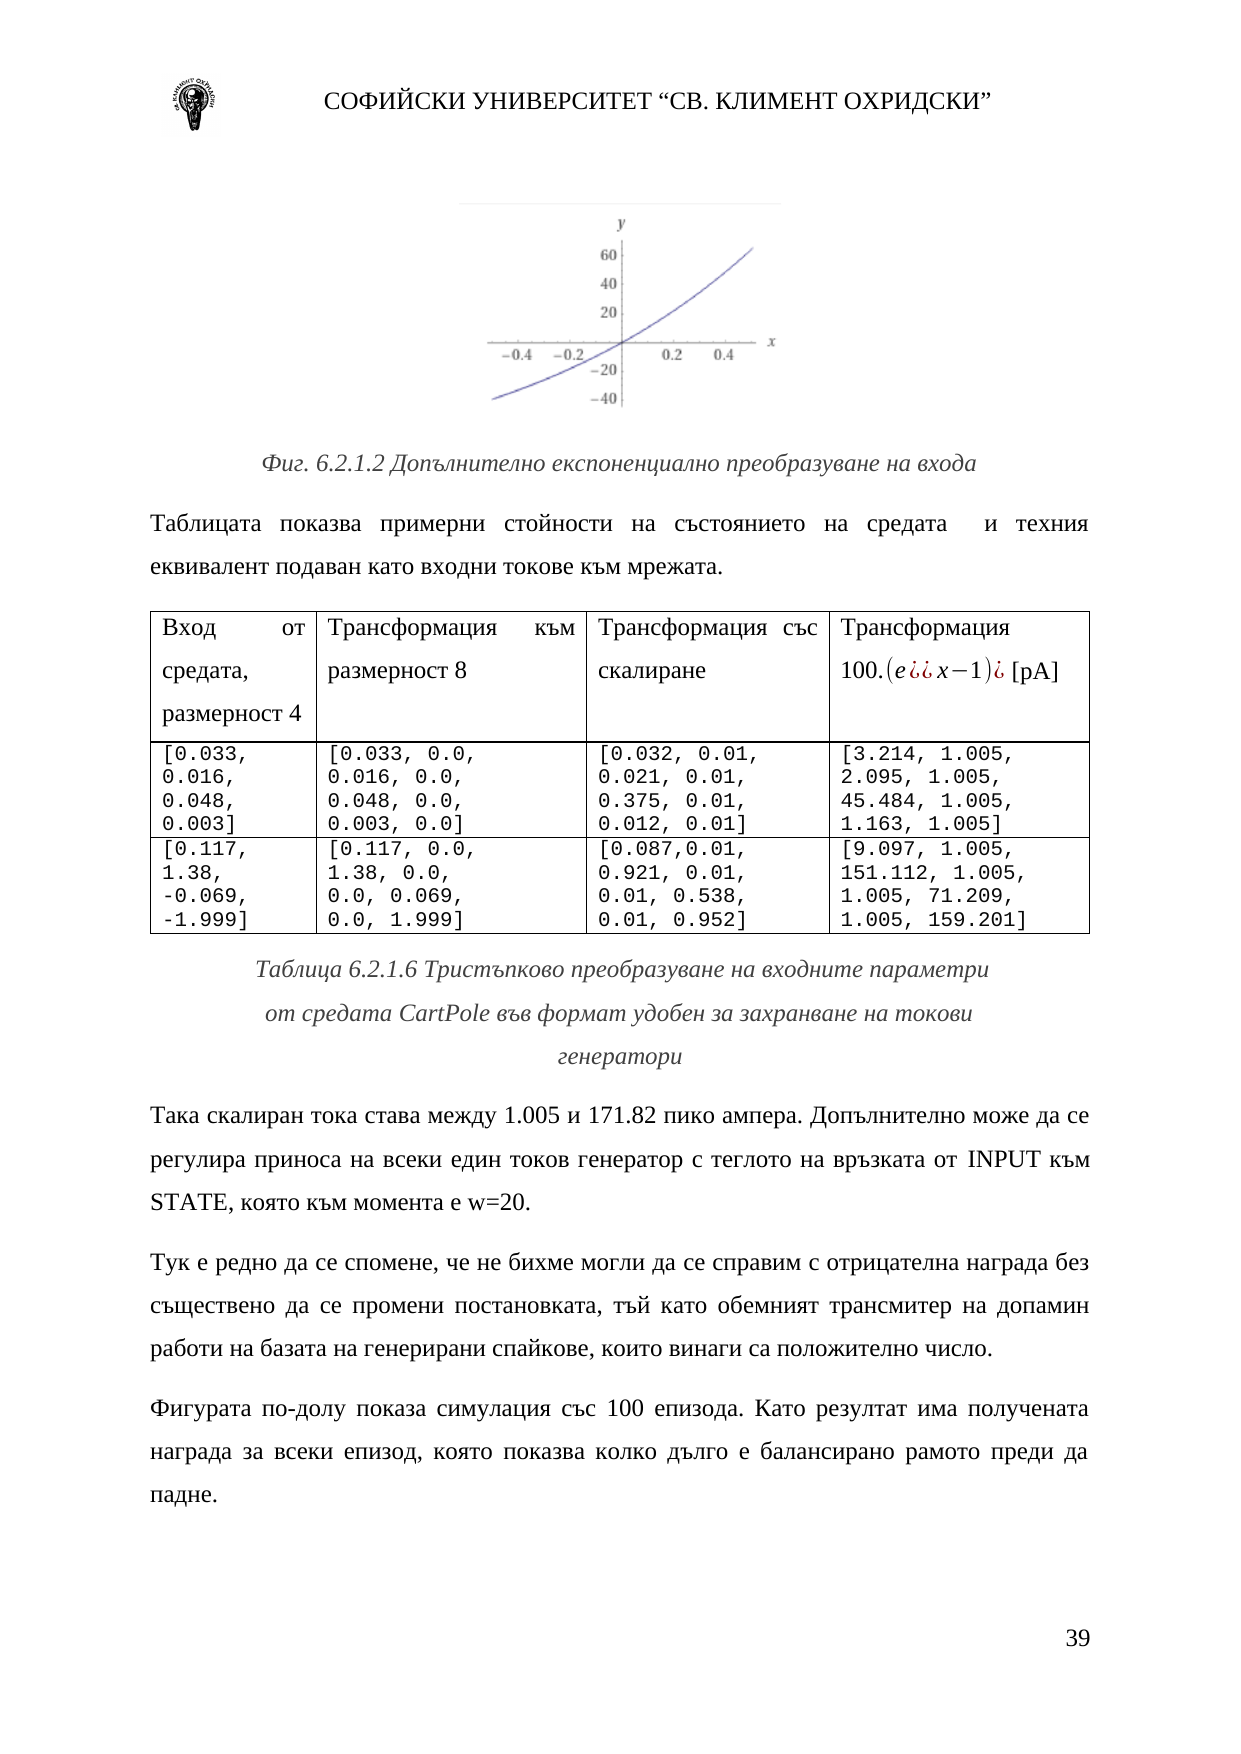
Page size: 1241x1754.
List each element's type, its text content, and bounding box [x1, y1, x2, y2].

text Тук е редно да се спомене, че не бихме могли да се справим с отрицателна награда без съществено да се промени постановката, тъй като обемният трансмитер на допамин работи на базата на генерирани спайкове, които винаги са положително число. [150, 1247, 1090, 1362]
table_header Трансформация със скалиране [587, 612, 829, 741]
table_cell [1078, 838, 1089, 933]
text Таблица 6.2.1.6 Тристъпково преобразуване на входните параметри от средата CartPole във формат удобен за захранване на токови генератори [233, 954, 1007, 1069]
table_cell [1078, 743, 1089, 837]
table_header Трансформация [pA] [830, 612, 1089, 741]
table_header Вход от средата, размерност 4 [151, 612, 316, 741]
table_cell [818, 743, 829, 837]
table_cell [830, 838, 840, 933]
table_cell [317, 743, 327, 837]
picture [161, 73, 222, 137]
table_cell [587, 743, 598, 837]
text Таблицата показва примерни стойности на състоянието на средата и техния еквивалент подаван като входни токове към мрежата. [150, 508, 1090, 580]
text Фиг. 6.2.1.2 Допълнително експоненциално преобразуване на входа [233, 448, 1007, 477]
table_header Трансформация към размерност 8 [317, 612, 586, 741]
picture [459, 203, 782, 414]
text Така скалиран тока става между 1.005 и 171.82 пико ампера. Допълнително може да се регулира приноса на всеки един токов генератор с теглото на връзката от INPUT към STATE, която към момента е w=20. [150, 1101, 1090, 1216]
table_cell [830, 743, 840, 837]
text Фигурата по-долу показа симулация със 100 епизода. Като резултат има получената награда за всеки епизод, която показва колко дълго е балансирано рамото преди да падне. [150, 1393, 1090, 1508]
